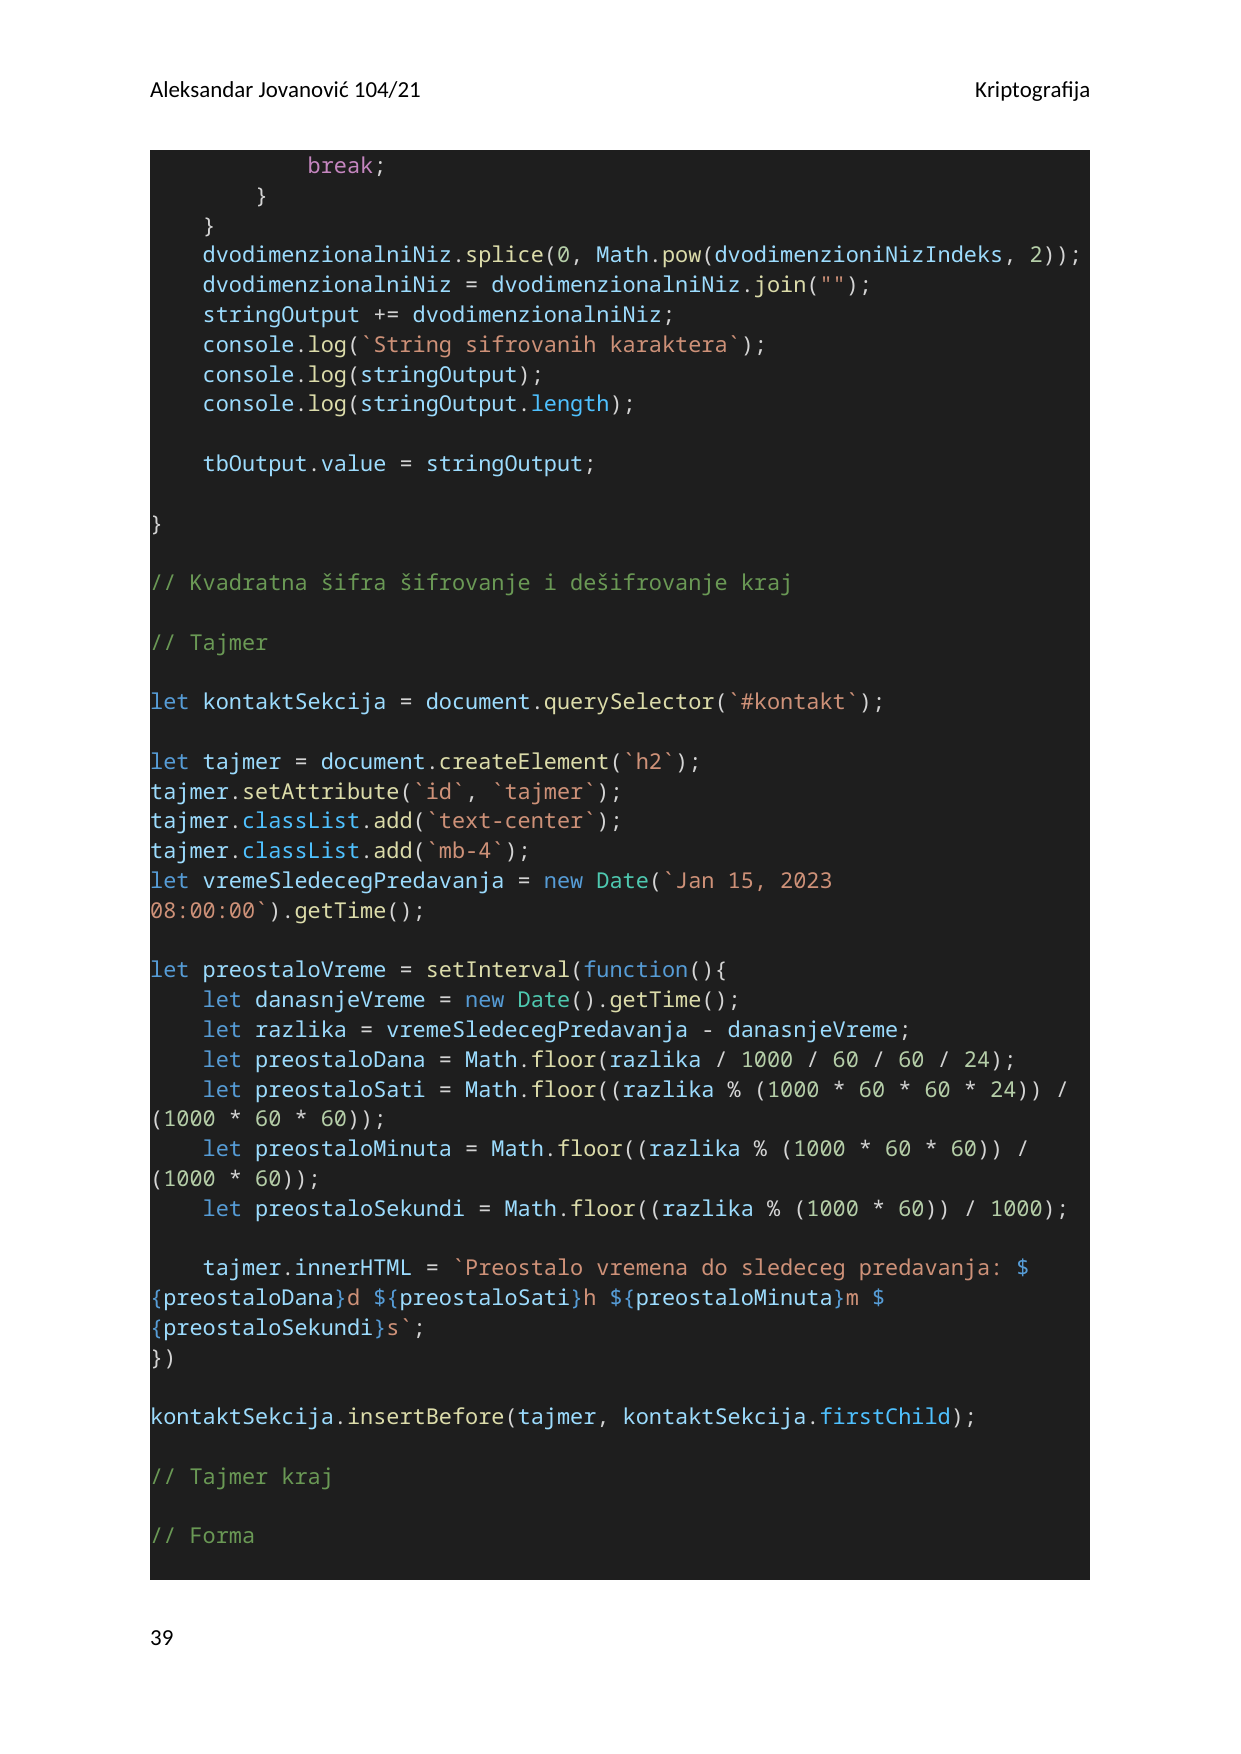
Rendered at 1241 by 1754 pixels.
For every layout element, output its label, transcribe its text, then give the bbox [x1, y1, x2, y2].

text break; [150, 150, 1090, 180]
text tbOutput.value = stringOutput; [150, 448, 1090, 478]
text // Kvadratna šifra šifrovanje i dešifrovanje kraj [150, 567, 1090, 597]
text stringOutput += dvodimenzionalniNiz; [150, 299, 1090, 329]
text console.log(stringOutput.length); [150, 388, 1090, 418]
text }) [150, 1342, 1090, 1371]
text let danasnjeVreme = new Date().getTime(); [150, 984, 1090, 1014]
text // Forma [150, 1520, 1090, 1550]
text console.log(`String sifrovanih karaktera`); [150, 329, 1090, 358]
text console.log(stringOutput); [150, 358, 1090, 388]
text tajmer.innerHTML = `Preostalo vremena do sledeceg predavanja: ${preostaloDana}d ${preostaloSati}h ${preostaloMinuta}m ${preostaloSekundi}s`; [150, 1252, 1090, 1342]
text dvodimenzionalniNiz.splice(0, Math.pow(dvodimenzioniNizIndeks, 2)); [150, 239, 1090, 269]
text kontaktSekcija.insertBefore(tajmer, kontaktSekcija.firstChild); [150, 1401, 1090, 1431]
text let vremeSledecegPredavanja = new Date(`Jan 15, 2023 08:00:00`).getTime(); [150, 865, 1090, 924]
text let kontaktSekcija = document.querySelector(`#kontakt`); [150, 686, 1090, 716]
text } [150, 507, 1090, 537]
text let preostaloMinuta = Math.floor((razlika % (1000 * 60 * 60)) / (1000 * 60)); [150, 1133, 1090, 1193]
text tajmer.setAttribute(`id`, `tajmer`); [150, 776, 1090, 805]
text let tajmer = document.createElement(`h2`); [150, 746, 1090, 776]
text let preostaloSati = Math.floor((razlika % (1000 * 60 * 60 * 24)) / (1000 * 60 * 60)); [150, 1073, 1090, 1133]
text } [150, 180, 1090, 209]
text dvodimenzionalniNiz = dvodimenzionalniNiz.join(""); [150, 269, 1090, 299]
text } [150, 209, 1090, 239]
text // Tajmer kraj [150, 1461, 1090, 1491]
text // Tajmer [150, 627, 1090, 656]
text tajmer.classList.add(`text-center`); [150, 805, 1090, 835]
text let preostaloDana = Math.floor(razlika / 1000 / 60 / 60 / 24); [150, 1044, 1090, 1073]
text tajmer.classList.add(`mb-4`); [150, 835, 1090, 865]
text let preostaloSekundi = Math.floor((razlika % (1000 * 60)) / 1000); [150, 1193, 1090, 1222]
text let preostaloVreme = setInterval(function(){ [150, 954, 1090, 984]
text let razlika = vremeSledecegPredavanja - danasnjeVreme; [150, 1014, 1090, 1044]
